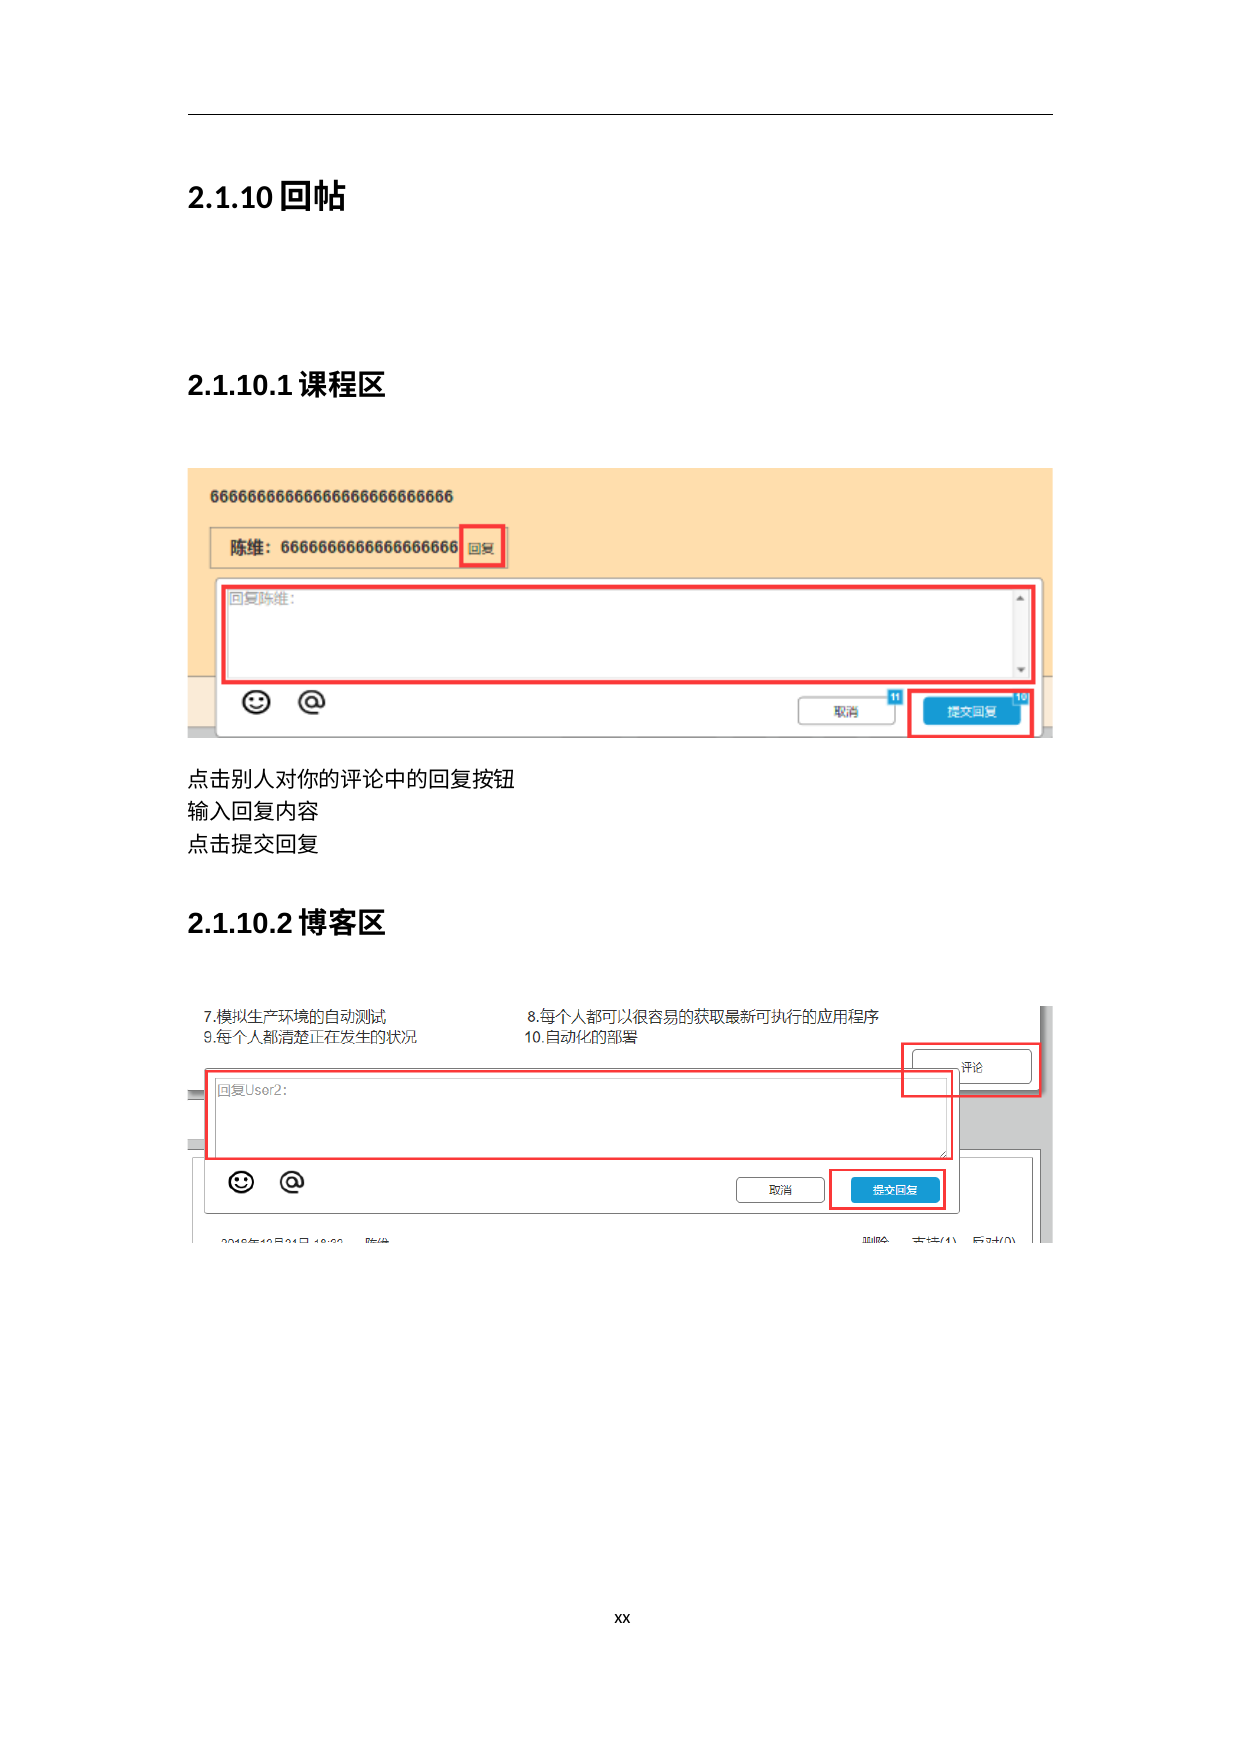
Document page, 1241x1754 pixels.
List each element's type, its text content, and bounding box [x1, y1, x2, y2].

text 点击提交回复 [187, 826, 1053, 859]
picture [187, 468, 1053, 738]
picture [187, 1006, 1053, 1243]
subtitle 2.1.10.1课程区 [187, 350, 1053, 415]
subtitle 2.1.10.2博客区 [187, 888, 1053, 953]
text 输入回复内容 [187, 794, 1053, 826]
subtitle 2.1.10回帖 [187, 162, 1053, 227]
text 点击别人对你的评论中的回复按钮 [187, 761, 1053, 794]
